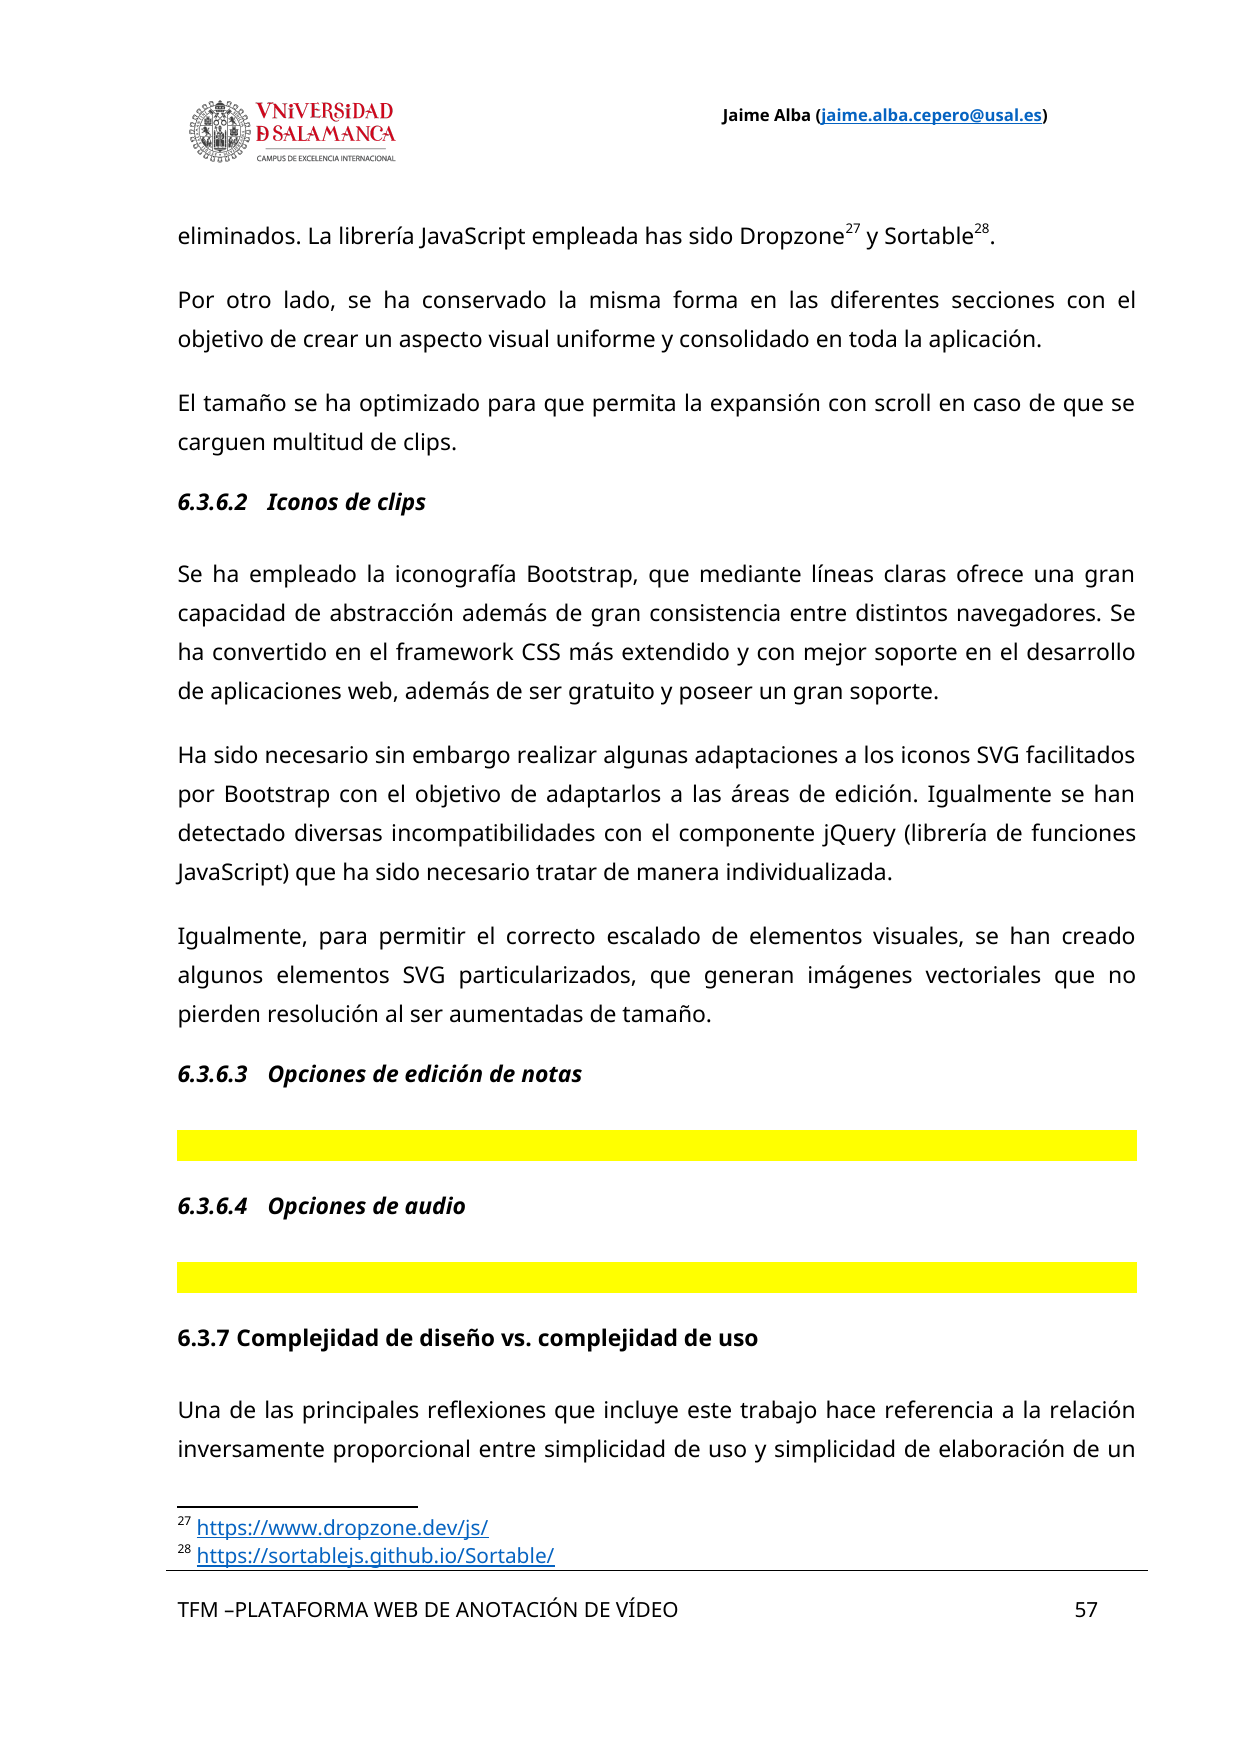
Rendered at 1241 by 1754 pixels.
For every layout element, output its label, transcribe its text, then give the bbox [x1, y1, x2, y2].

picture [188, 99, 397, 163]
subtitle Opciones de edición de notas [177, 1058, 1137, 1089]
subtitle Opciones de audio [177, 1190, 1137, 1221]
text Ha sido necesario sin embargo realizar algunas adaptaciones a los iconos SVG facilitados por Bootstrap con el objetivo de adaptarlos a las áreas de edición. Igualmente se han detectado diversas incompatibilidades con el componente jQuery (librería de funciones JavaScript) que ha sido necesario tratar de manera individualizada. [177, 739, 1137, 887]
subtitle Iconos de clips [177, 486, 1137, 517]
subtitle Complejidad de diseño vs. complejidad de uso [177, 1322, 1137, 1353]
text El tamaño se ha optimizado para que permita la expansión con scroll en caso de que se carguen multitud de clips. [177, 387, 1137, 457]
text Se ha empleado la iconografía Bootstrap, que mediante líneas claras ofrece una gran capacidad de abstracción además de gran consistencia entre distintos navegadores. Se ha convertido en el framework CSS más extendido y con mejor soporte en el desarrollo de aplicaciones web, además de ser gratuito y poseer un gran soporte. [177, 558, 1137, 706]
text Igualmente, para permitir el correcto escalado de elementos visuales, se han creado algunos elementos SVG particularizados, que generan imágenes vectoriales que no pierden resolución al ser aumentadas de tamaño. [177, 920, 1137, 1029]
text Por otro lado, se ha conservado la misma forma en las diferentes secciones con el objetivo de crear un aspecto visual uniforme y consolidado en toda la aplicación. [177, 284, 1137, 354]
